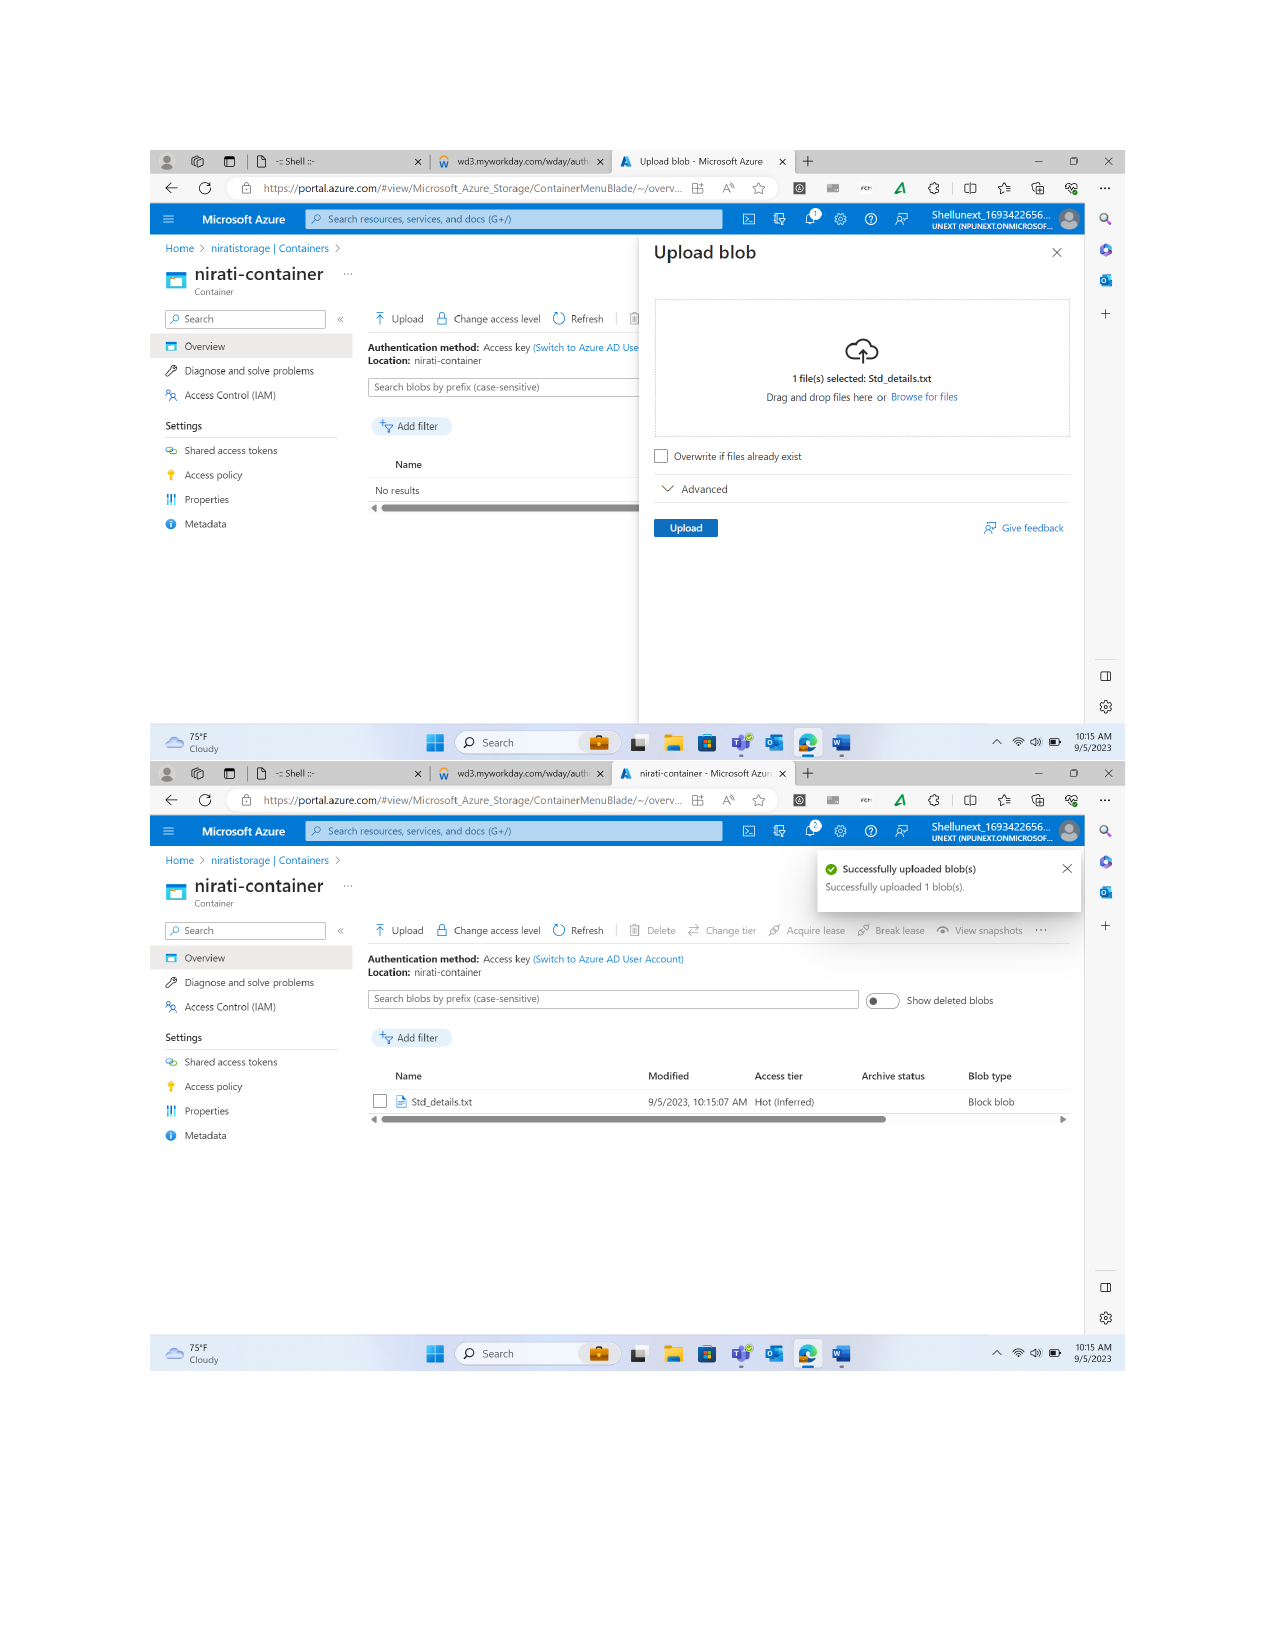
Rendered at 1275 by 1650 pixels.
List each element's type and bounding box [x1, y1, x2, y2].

picture [150, 150, 1125, 760]
picture [150, 761, 1125, 1371]
